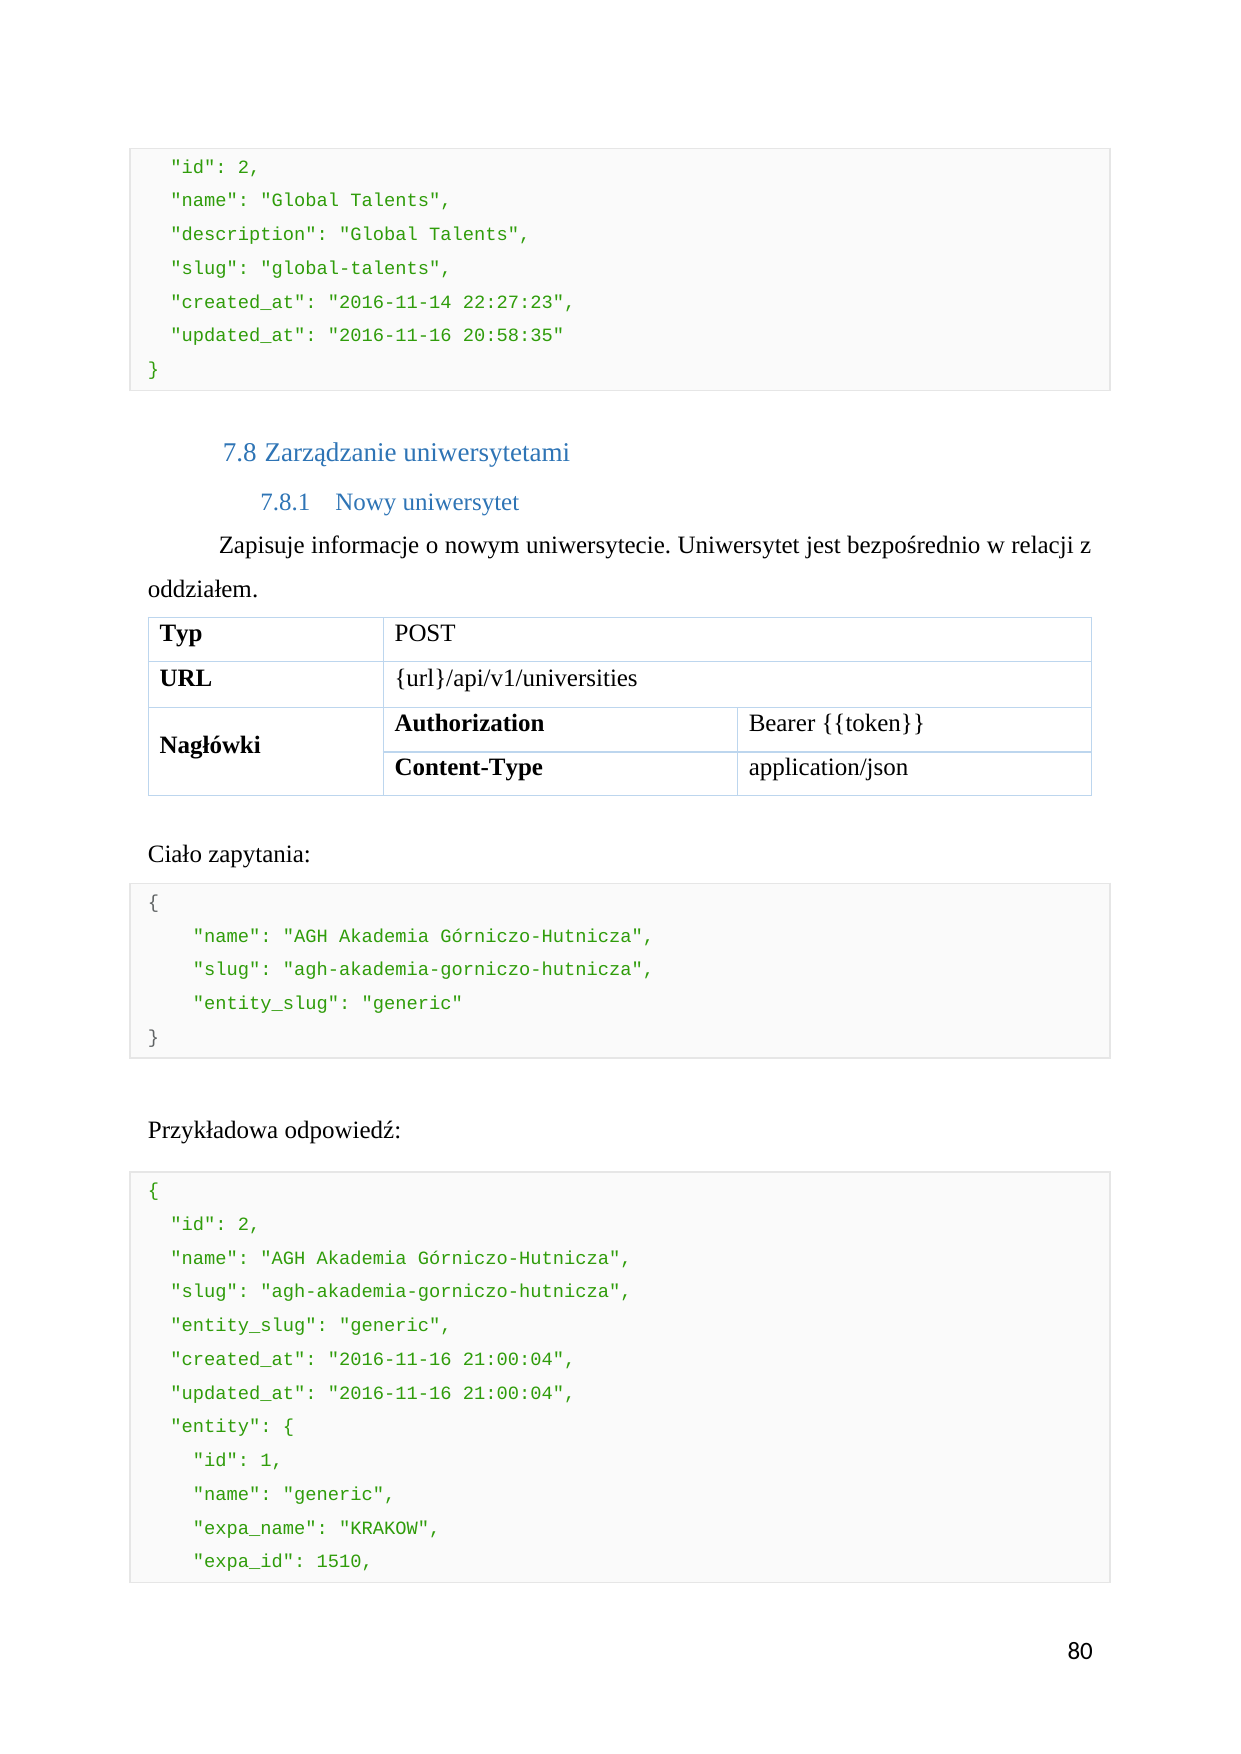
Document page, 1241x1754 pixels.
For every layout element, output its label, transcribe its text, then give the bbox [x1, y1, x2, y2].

text "entity_slug": "generic", [131, 1306, 1109, 1337]
subtitle Zarządzanie uniwersytetami [223, 437, 1093, 468]
text "slug": "agh-akademia-gorniczo-hutnicza", [131, 950, 1109, 981]
text Zapisuje informacje o nowym uniwersytecie. Uniwersytet jest bezpośrednio w relacji z oddziałem. [148, 531, 1093, 602]
text "id": 2, [131, 149, 1109, 179]
text "slug": "global-talents", [131, 249, 1109, 280]
text "name": "Global Talents", [131, 181, 1109, 212]
subtitle Nowy uniwersytet [260, 487, 1093, 516]
table_cell URL [149, 662, 383, 707]
text "updated_at": "2016-11-16 21:00:04", [131, 1373, 1109, 1405]
text } [131, 350, 1109, 390]
text "name": "generic", [131, 1475, 1109, 1506]
table_cell Authorization [384, 708, 737, 751]
text "expa_name": "KRAKOW", [131, 1508, 1109, 1540]
text "slug": "agh-akademia-gorniczo-hutnicza", [131, 1272, 1109, 1303]
text "expa_id": 1510, [131, 1542, 1109, 1582]
text "description": "Global Talents", [131, 215, 1109, 246]
text "entity_slug": "generic" [131, 984, 1109, 1015]
table_cell {url}/api/v1/universities [384, 662, 1091, 707]
table_cell application/json [738, 753, 1091, 795]
text Przykładowa odpowiedź: [148, 1071, 1093, 1144]
text "id": 2, [131, 1205, 1109, 1236]
text "name": "AGH Akademia Górniczo-Hutnicza", [131, 916, 1109, 948]
text "entity": { [131, 1407, 1109, 1438]
text "created_at": "2016-11-14 22:27:23", [131, 283, 1109, 314]
text "created_at": "2016-11-16 21:00:04", [131, 1340, 1109, 1371]
text { [131, 1173, 1109, 1202]
text "name": "AGH Akademia Górniczo-Hutnicza", [131, 1238, 1109, 1270]
text { [131, 884, 1109, 914]
table_cell Bearer {{token}} [738, 708, 1091, 751]
text "updated_at": "2016-11-16 20:58:35" [131, 316, 1109, 347]
text "id": 1, [131, 1441, 1109, 1472]
table_cell Content-Type [384, 753, 737, 795]
table_header Typ [149, 618, 383, 661]
table_cell Nagłówki [149, 708, 383, 795]
text } [131, 1018, 1109, 1057]
text Ciało zapytania: [148, 839, 1093, 868]
table_header POST [384, 618, 1091, 661]
